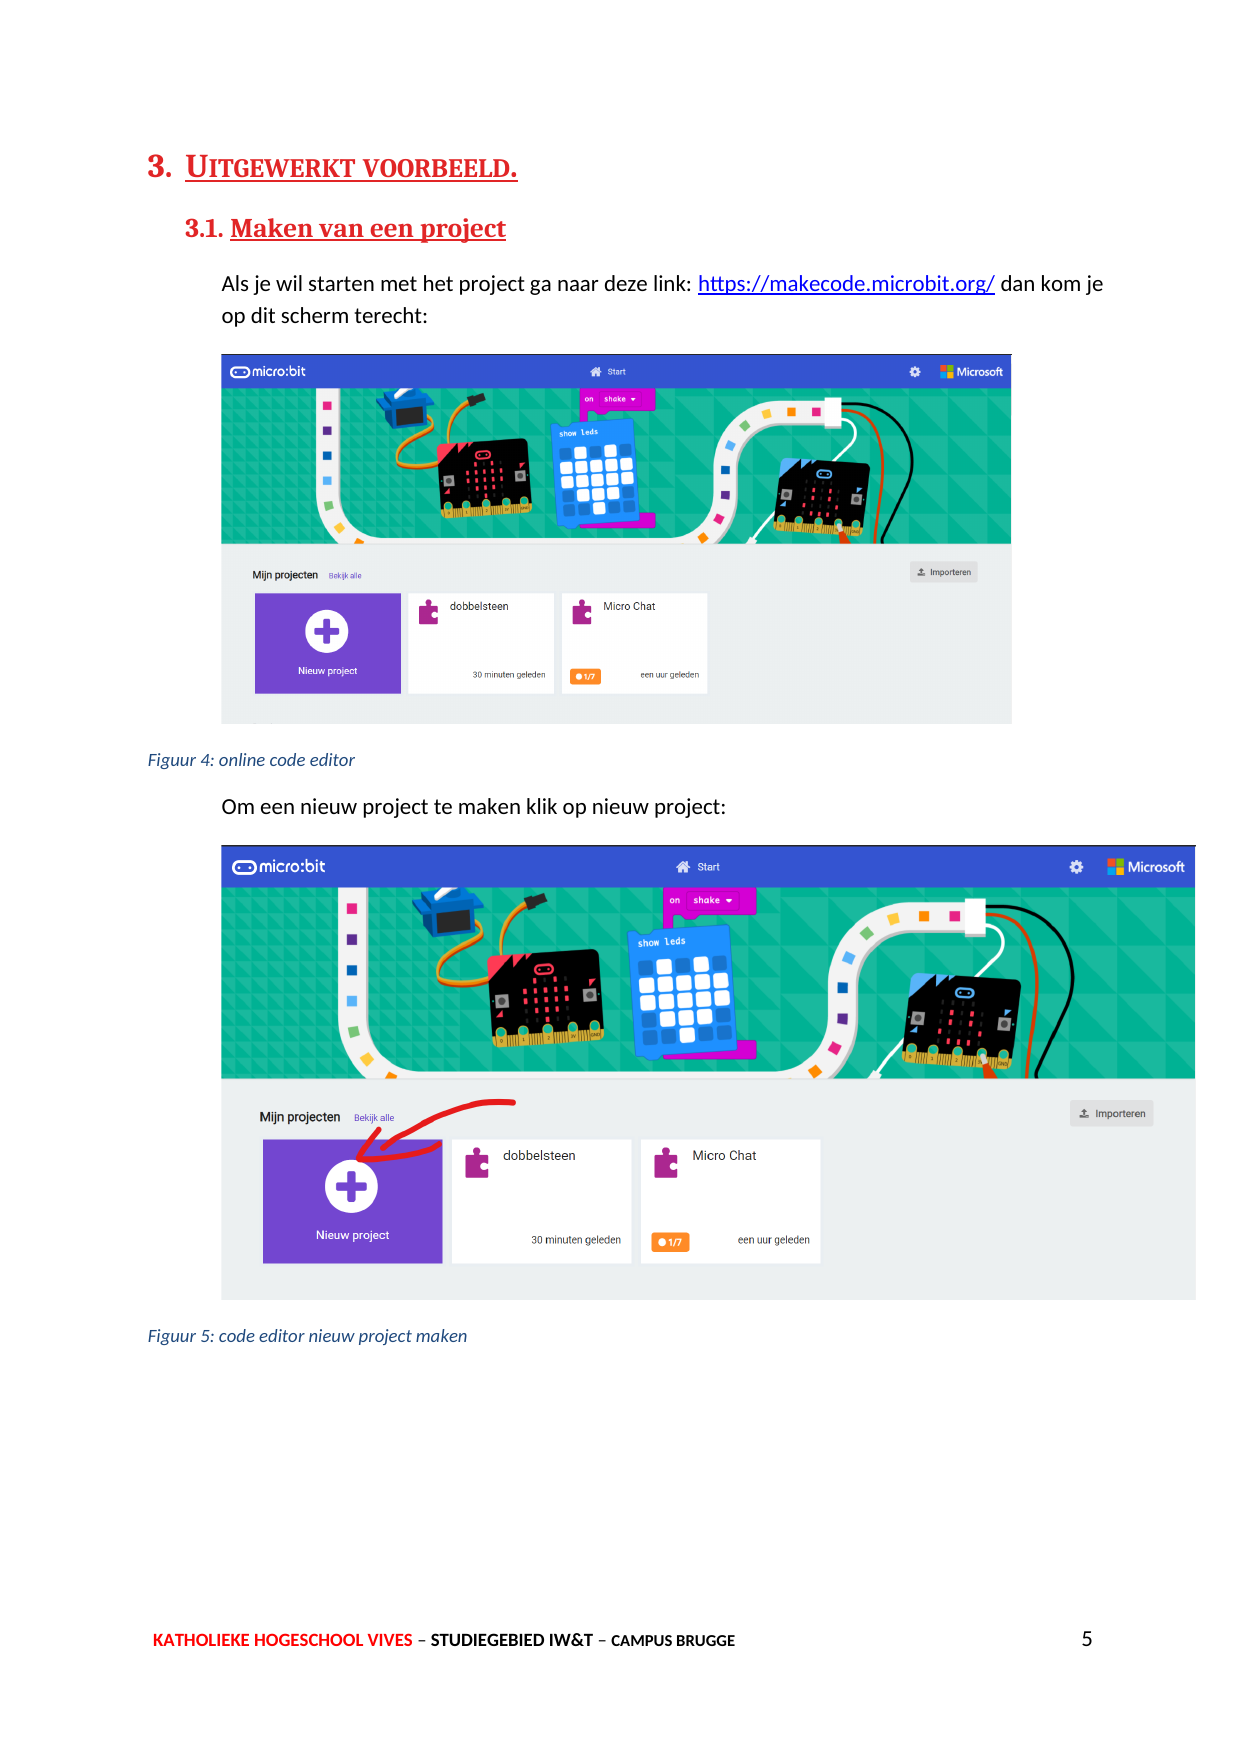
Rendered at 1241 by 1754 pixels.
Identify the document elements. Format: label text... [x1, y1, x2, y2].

picture [221, 354, 1012, 724]
text Als je wil starten met het project ga naar deze link: https://makecode.microbit.org/ dan kom je op dit scherm terecht: [221, 269, 1122, 329]
subtitle Maken van een project [185, 213, 1122, 244]
subtitle Uitgewerkt voorbeeld. [148, 148, 1122, 186]
picture [221, 845, 1196, 1300]
text Om een nieuw project te maken klik op nieuw project: [221, 792, 1122, 820]
